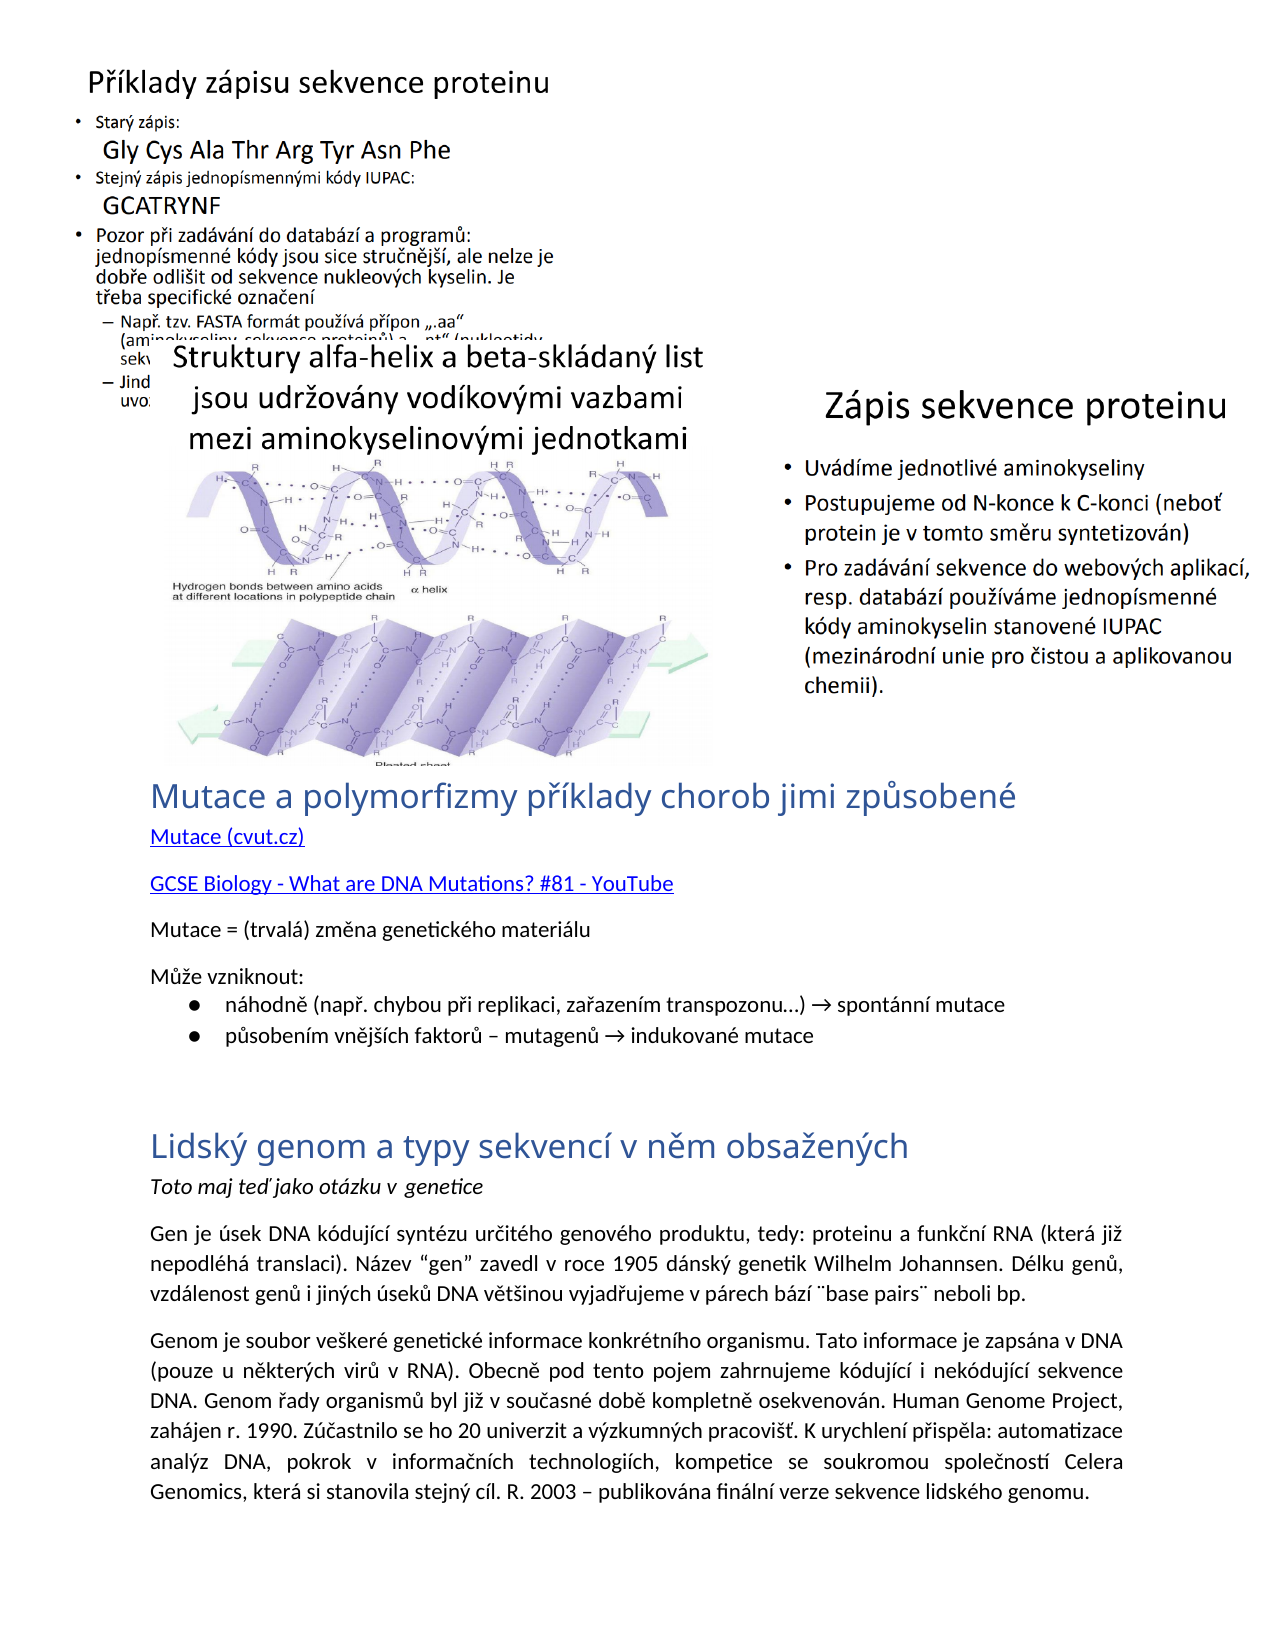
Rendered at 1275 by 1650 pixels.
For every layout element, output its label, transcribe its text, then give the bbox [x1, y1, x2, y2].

text Mutace = (trvalá) změna genetického materiálu [150, 916, 1125, 944]
list náhodně (např. chybou při replikaci, zařazením transpozonu…) → spontánní mutace [187, 991, 1125, 1018]
text Genom je soubor veškeré genetické informace konkrétního organismu. Tato informace je zapsána v DNA (pouze u některých virů v RNA). Obecně pod tento pojem zahrnujeme kódující i nekódující sekvence DNA. Genom řady organismů byl již v současné době kompletně osekvenován. Human Genome Project, zahájen r. 1990. Zúčastnilo se ho 20 univerzit a výzkumných pracovišť. K urychlení přispěla: automatizace analýz DNA, pokrok v informačních technologiích, kompetice se soukromou společností Celera Genomics, která si stanovila stejný cíl. R. 2003 – publikována finální verze sekvence lidského genomu. [150, 1326, 1125, 1505]
text Mutace (cvut.cz) [150, 822, 1125, 850]
text Gen je úsek DNA kódující syntézu určitého genového produktu, tedy: proteinu a funkční RNA (která již nepodléhá translaci). Název “gen” zavedl v roce 1905 dánský genetik Wilhelm Johannsen. Délku genů, vzdálenost genů i jiných úseků DNA většinou vyjadřujeme v párech bází ¨base pairs¨ neboli bp. [150, 1219, 1125, 1307]
picture [760, 380, 1259, 711]
text GCSE Biology - What are DNA Mutations? #81 - YouTube [150, 869, 1125, 897]
subtitle Lidský genom a typy sekvencí v něm obsažených [150, 1123, 1125, 1168]
list působením vnějších faktorů – mutagenů → indukované mutace [187, 1021, 1125, 1049]
subtitle Mutace a polymorfizmy příklady chorob jimi způsobené [150, 472, 1125, 818]
text Může vzniknout: [150, 962, 1125, 991]
text Toto maj teď jako otázku v genetice [150, 1172, 1125, 1200]
picture [53, 62, 721, 766]
